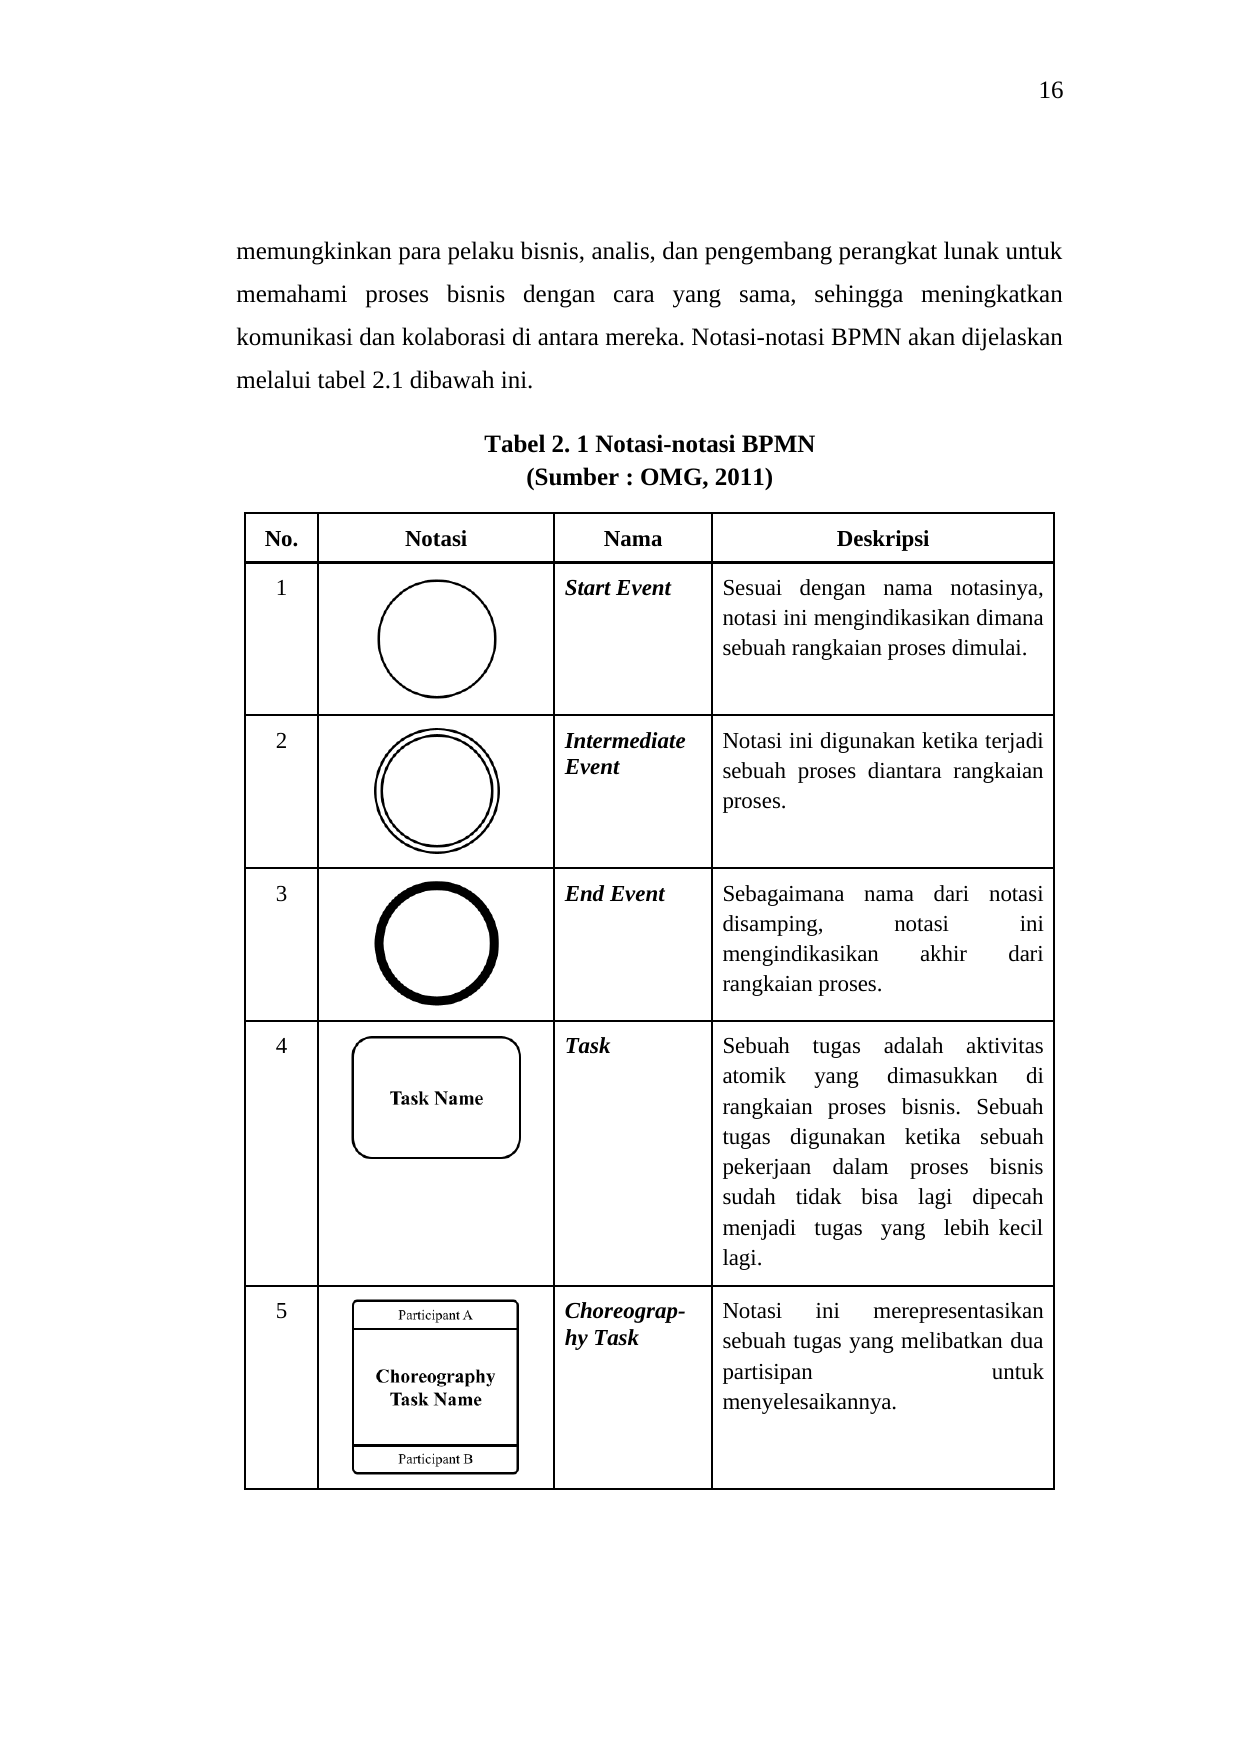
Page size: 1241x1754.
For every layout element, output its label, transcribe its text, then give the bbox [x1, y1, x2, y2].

table_header Nama [555, 514, 711, 561]
table_cell 1 [246, 564, 317, 714]
table_cell [319, 869, 553, 1020]
table_header Deskripsi [713, 514, 1053, 561]
table_cell End Event [555, 869, 711, 1020]
table_cell [319, 564, 553, 714]
table_cell Sebuah tugas adalah aktivitas atomik yang dimasukkan di rangkaian proses bisnis. Sebuah tugas digunakan ketika sebuah pekerjaan dalam proses bisnis sudah tidak bisa lagi dipecah menjadi tugas yang lebih kecil lagi. [713, 1022, 1053, 1285]
table_cell 4 [246, 1022, 317, 1285]
table_cell Sesuai dengan nama notasinya, notasi ini mengindikasikan dimana sebuah rangkaian proses dimulai. [713, 564, 1053, 714]
table_cell Task [555, 1022, 711, 1285]
picture [371, 573, 501, 704]
picture [371, 879, 501, 1010]
text (Sumber : OMG, 2011) [236, 462, 1063, 491]
table_cell Start Event [555, 564, 711, 714]
table_cell Notasi ini digunakan ketika terjadi sebuah proses diantara rangkaian proses. [713, 716, 1053, 867]
table_cell 5 [246, 1287, 317, 1488]
table_cell [319, 716, 553, 867]
text Tabel 2. 1 Notasi-notasi BPMN [236, 429, 1063, 458]
table_cell [319, 1022, 553, 1285]
picture [348, 1032, 524, 1163]
table_cell Notasi ini merepresentasikan sebuah tugas yang melibatkan dua partisipan untuk menyelesaikannya. [713, 1287, 1053, 1488]
table_cell 2 [246, 716, 317, 867]
picture [367, 726, 505, 857]
table_cell Choreograp-hy Task [555, 1287, 711, 1488]
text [236, 236, 1063, 394]
table_cell [319, 1287, 553, 1488]
table_cell Sebagaimana nama dari notasi disamping, notasi ini mengindikasikan akhir dari rangkaian proses. [713, 869, 1053, 1020]
picture [347, 1297, 525, 1478]
table_cell Intermediate Event [555, 716, 711, 867]
table_cell 3 [246, 869, 317, 1020]
table_header No. [246, 514, 317, 561]
table_header Notasi [319, 514, 553, 561]
